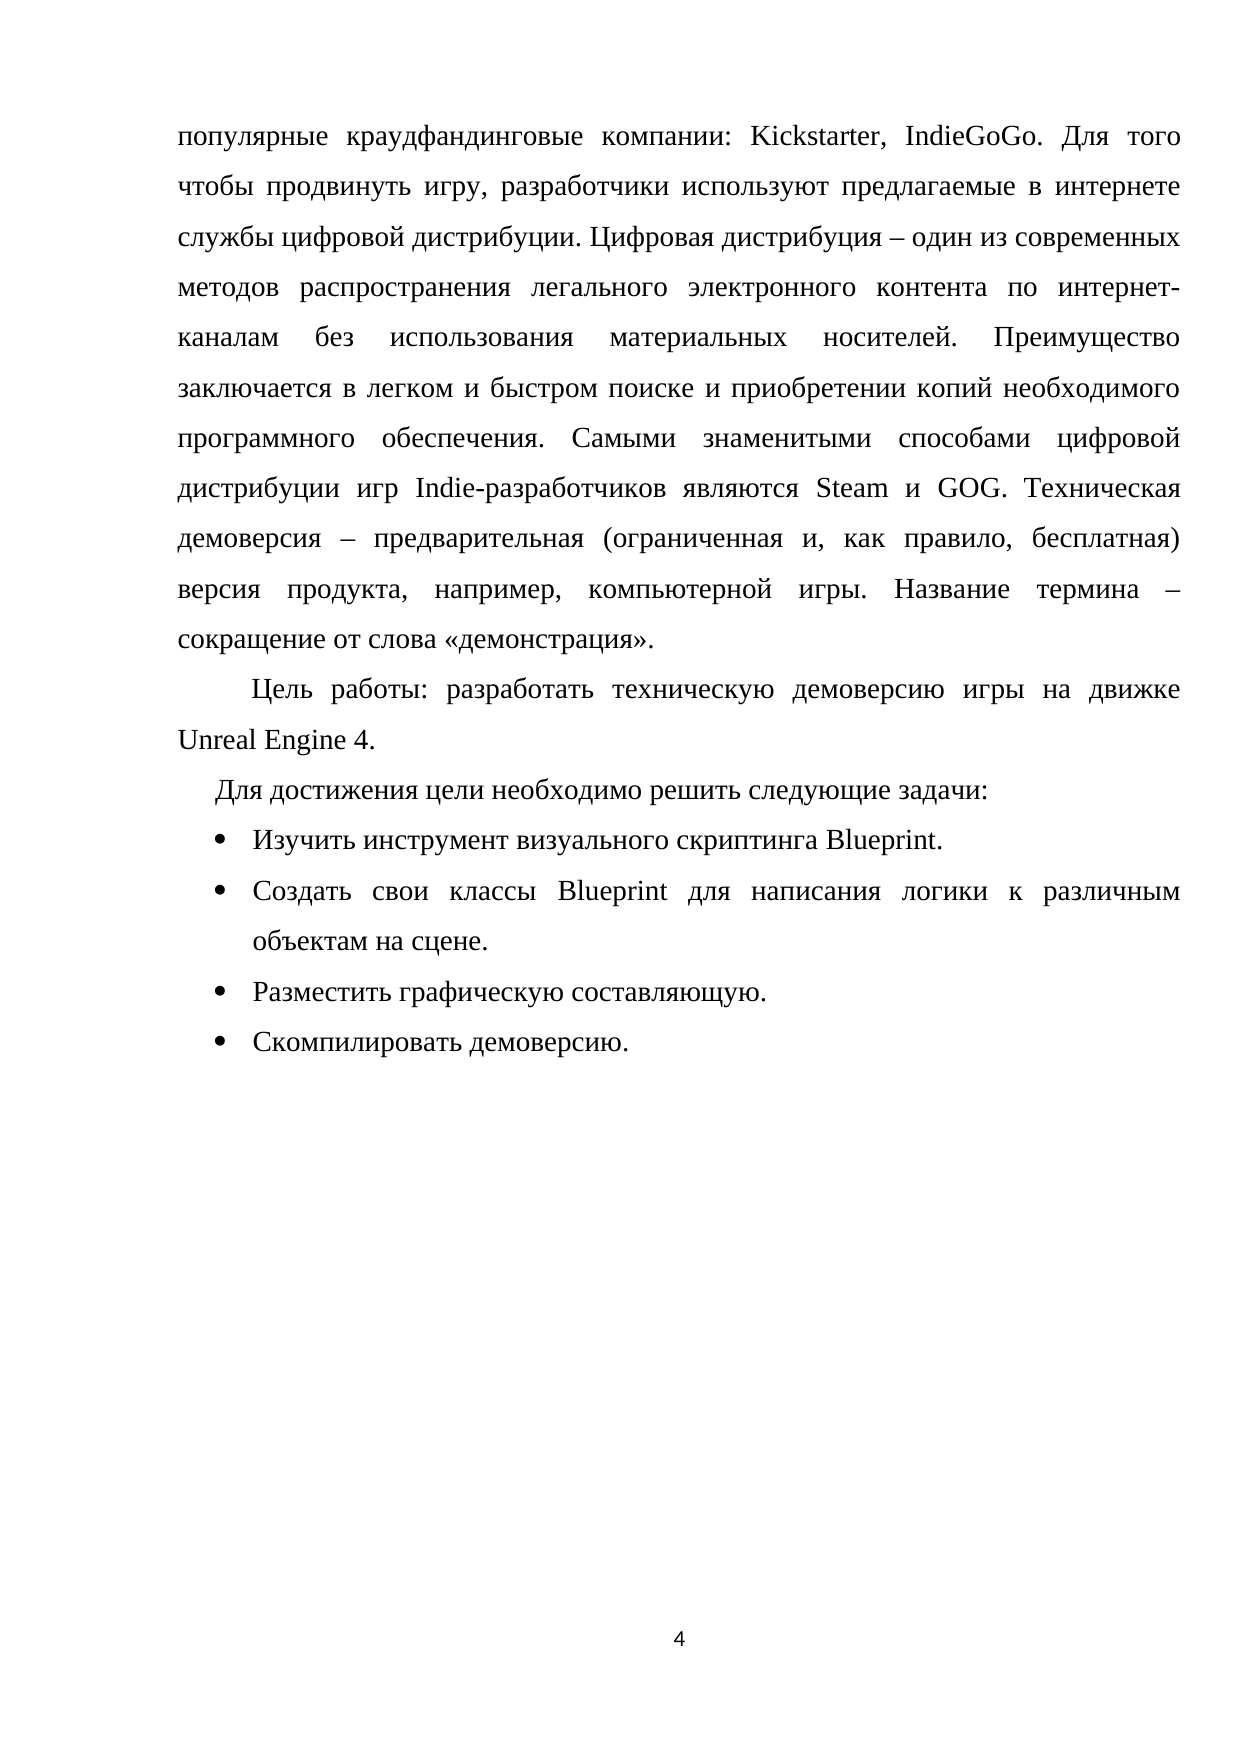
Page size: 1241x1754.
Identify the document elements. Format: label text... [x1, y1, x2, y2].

list Изучить инструмент визуального скриптинга Blueprint. [215, 822, 1181, 856]
list Разместить графическую составляющую. [215, 974, 1181, 1007]
list Создать свои классы Blueprint для написания логики к различным объектам на сцене. [215, 873, 1181, 957]
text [177, 118, 1181, 655]
text Для достижения цели необходимо решить следующие задачи: [177, 772, 1181, 806]
text Цель работы: разработать техническую демоверсию игры на движке Unreal Engine 4. [177, 672, 1181, 755]
list Скомпилировать демоверсию. [215, 1024, 1181, 1058]
